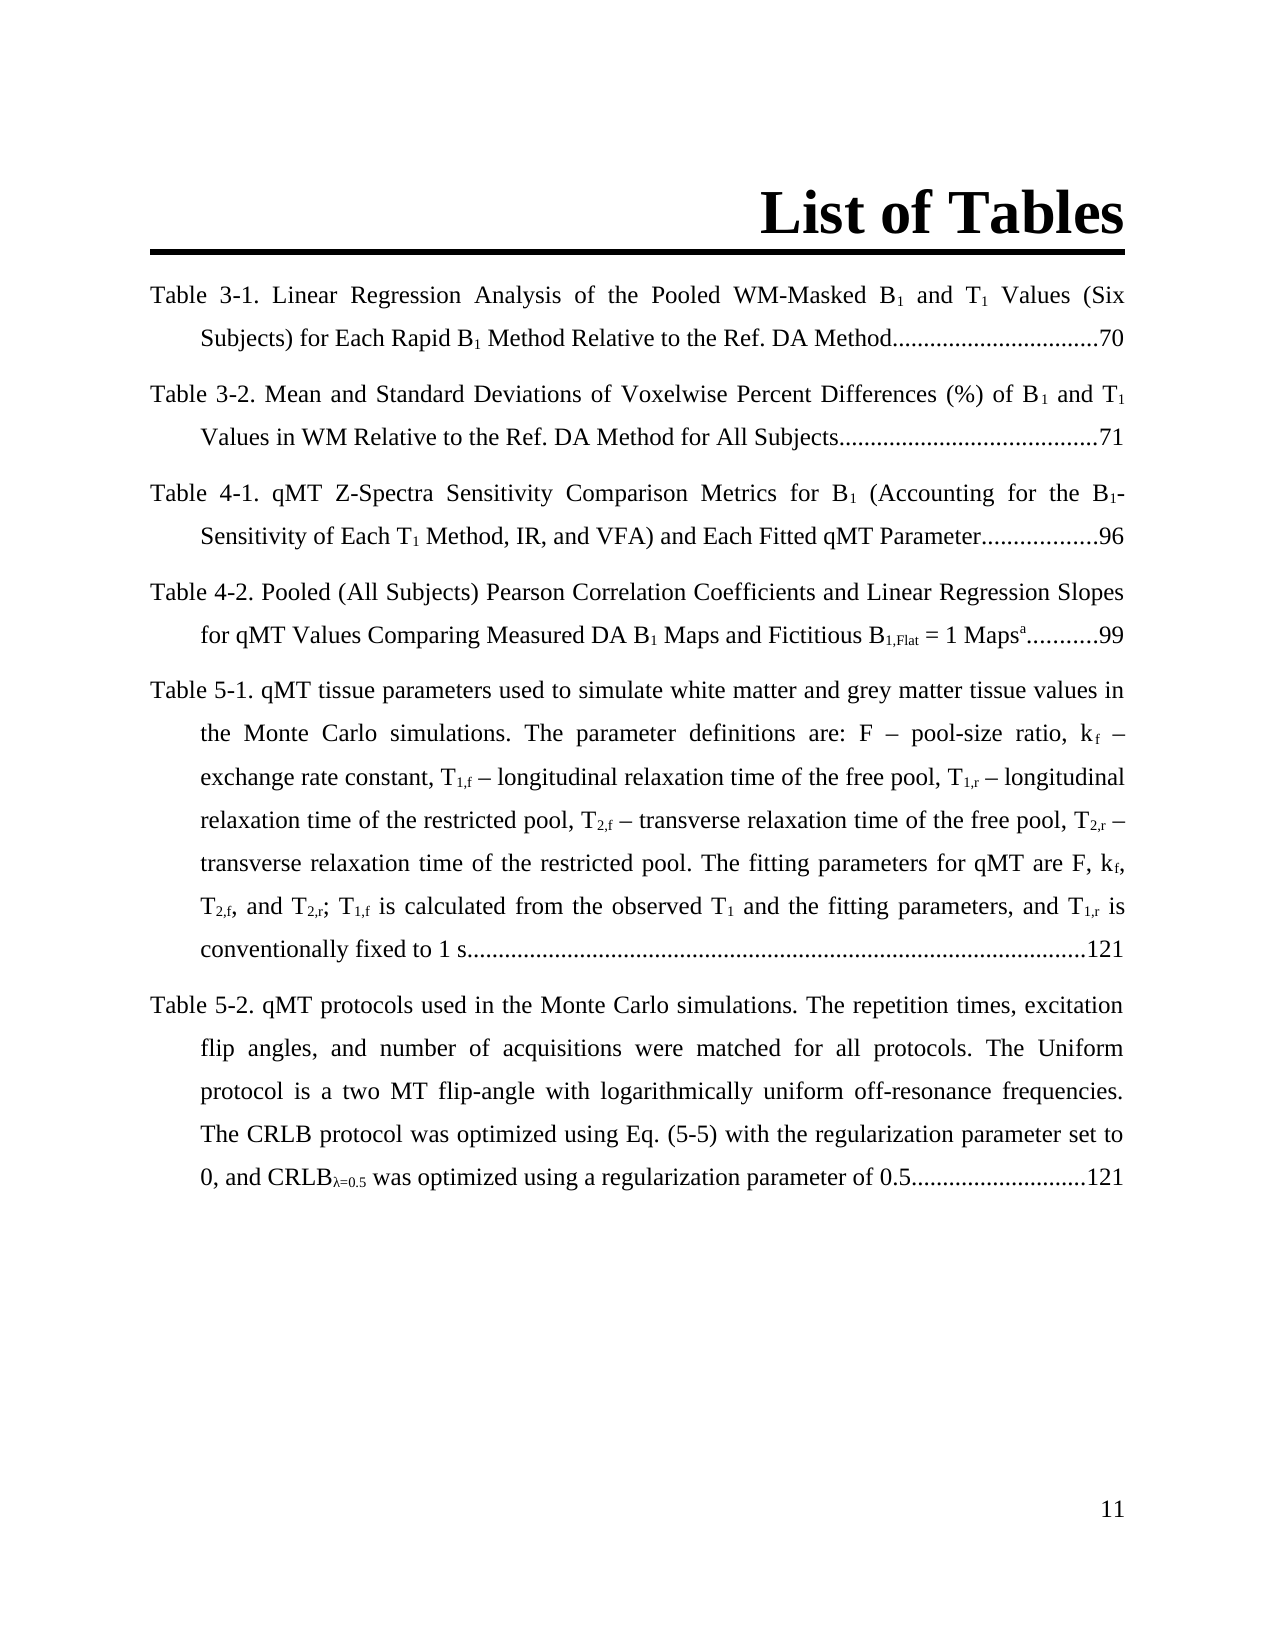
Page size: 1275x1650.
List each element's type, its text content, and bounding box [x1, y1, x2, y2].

text Table 3-2. Mean and Standard Deviations of Voxelwise Percent Differences (%) of B1 and T1 Values in WM Relative to the Ref. DA Method for All Subjects 71 [150, 379, 1125, 451]
text Table 5-1. qMT tissue parameters used to simulate white matter and grey matter tissue values in the Monte Carlo simulations. The parameter definitions are: F – pool-size ratio, kf – exchange rate constant, T1,f – longitudinal relaxation time of the free pool, T1,r – longitudinal relaxation time of the restricted pool, T2,f – transverse relaxation time of the free pool, T2,r – transverse relaxation time of the restricted pool. The fitting parameters for qMT are F, kf, T2,f, and T2,r; T1,f is calculated from the observed T1 and the fitting parameters, and T1,r is conventionally fixed to 1 s. 121 [150, 675, 1125, 963]
text Table 3-1. Linear Regression Analysis of the Pooled WM-Masked B1 and T1 Values (Six Subjects) for Each Rapid B1 Method Relative to the Ref. DA Method 70 [150, 280, 1125, 352]
text Table 4-2. Pooled (All Subjects) Pearson Correlation Coefficients and Linear Regression Slopes for qMT Values Comparing Measured DA B1 Maps and Fictitious B1,Flat = 1 Mapsa 99 [150, 577, 1125, 648]
text Table 5-2. qMT protocols used in the Monte Carlo simulations. The repetition times, excitation flip angles, and number of acquisitions were matched for all protocols. The Uniform protocol is a two MT flip-angle with logarithmically uniform off-resonance frequencies. The CRLB protocol was optimized using Eq. (5-5) with the regularization parameter set to 0, and CRLBλ=0.5 was optimized using a regularization parameter of 0.5. 121 [150, 990, 1125, 1191]
text Table 4-1. qMT Z-Spectra Sensitivity Comparison Metrics for B1 (Accounting for the B1-Sensitivity of Each T1 Method, IR, and VFA) and Each Fitted qMT Parameter 96 [150, 478, 1125, 550]
text List of Tables [150, 175, 1125, 249]
